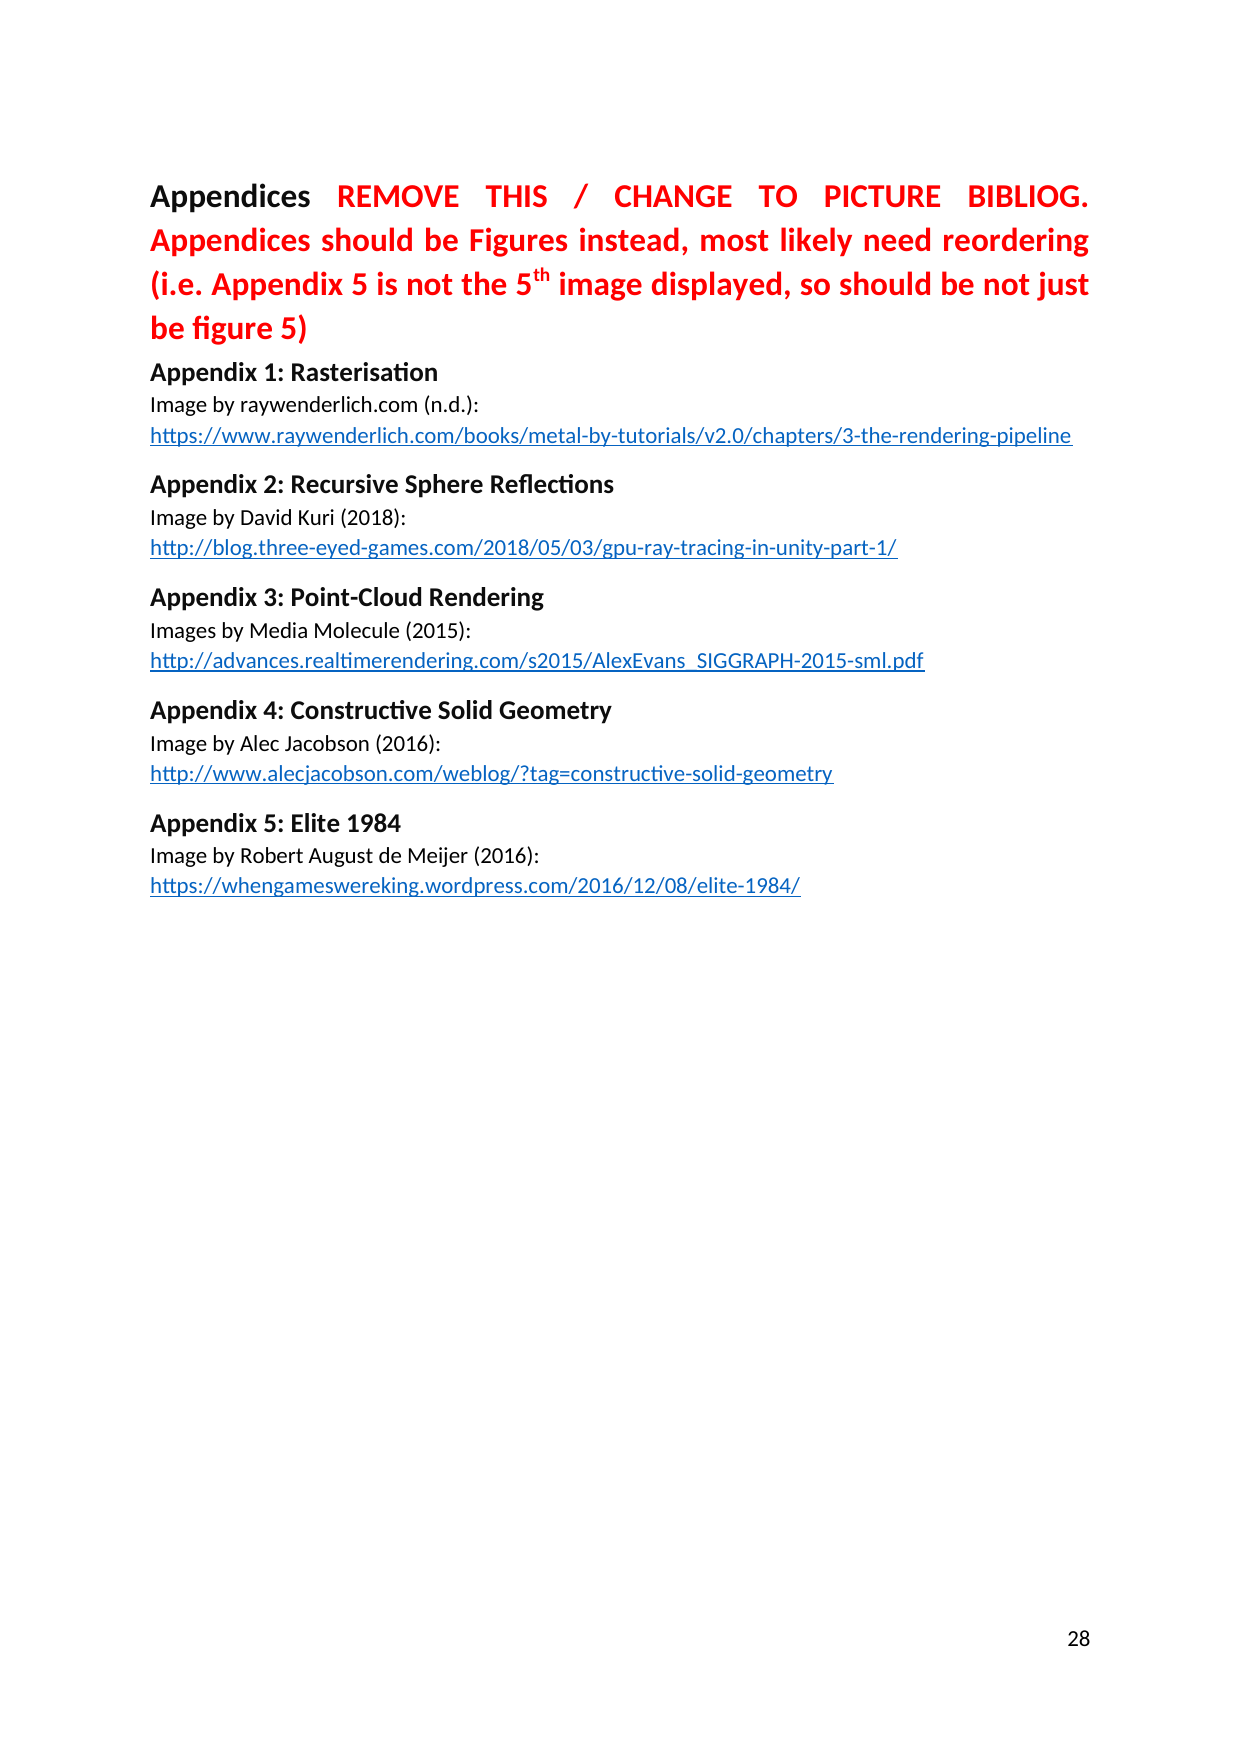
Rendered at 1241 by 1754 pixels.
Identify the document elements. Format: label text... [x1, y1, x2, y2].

text Image by Alec Jacobson (2016): [150, 729, 1090, 757]
text Image by Robert August de Meijer (2016): [150, 841, 1090, 869]
text https://www.raywenderlich.com/books/metal-by-tutorials/v2.0/chapters/3-the-rendering-pipeline [150, 421, 1090, 449]
text Images by Media Molecule (2015): [150, 616, 1090, 644]
subtitle Appendix 3: Point-Cloud Rendering [150, 580, 1090, 613]
text Image by David Kuri (2018): [150, 503, 1090, 531]
subtitle Appendix 5: Elite 1984 [150, 806, 1090, 839]
subtitle Appendices REMOVE THIS / CHANGE TO PICTURE BIBLIOG. Appendices should be Figures instead, most likely need reordering (i.e. Appendix 5 is not the 5th image displayed, so should be not just be figure 5) [150, 175, 1090, 348]
text http://www.alecjacobson.com/weblog/?tag=constructive-solid-geometry [150, 759, 1090, 787]
subtitle Appendix 4: Constructive Solid Geometry [150, 693, 1090, 726]
subtitle Appendix 2: Recursive Sphere Reflections [150, 468, 1090, 501]
subtitle Appendix 1: Rasterisation [150, 355, 1090, 388]
text http://advances.realtimerendering.com/s2015/AlexEvans_SIGGRAPH-2015-sml.pdf [150, 646, 1090, 674]
text http://blog.three-eyed-games.com/2018/05/03/gpu-ray-tracing-in-unity-part-1/ [150, 533, 1090, 562]
text https://whengameswereking.wordpress.com/2016/12/08/elite-1984/ [150, 872, 1090, 900]
text Image by raywenderlich.com (n.d.): [150, 391, 1090, 419]
